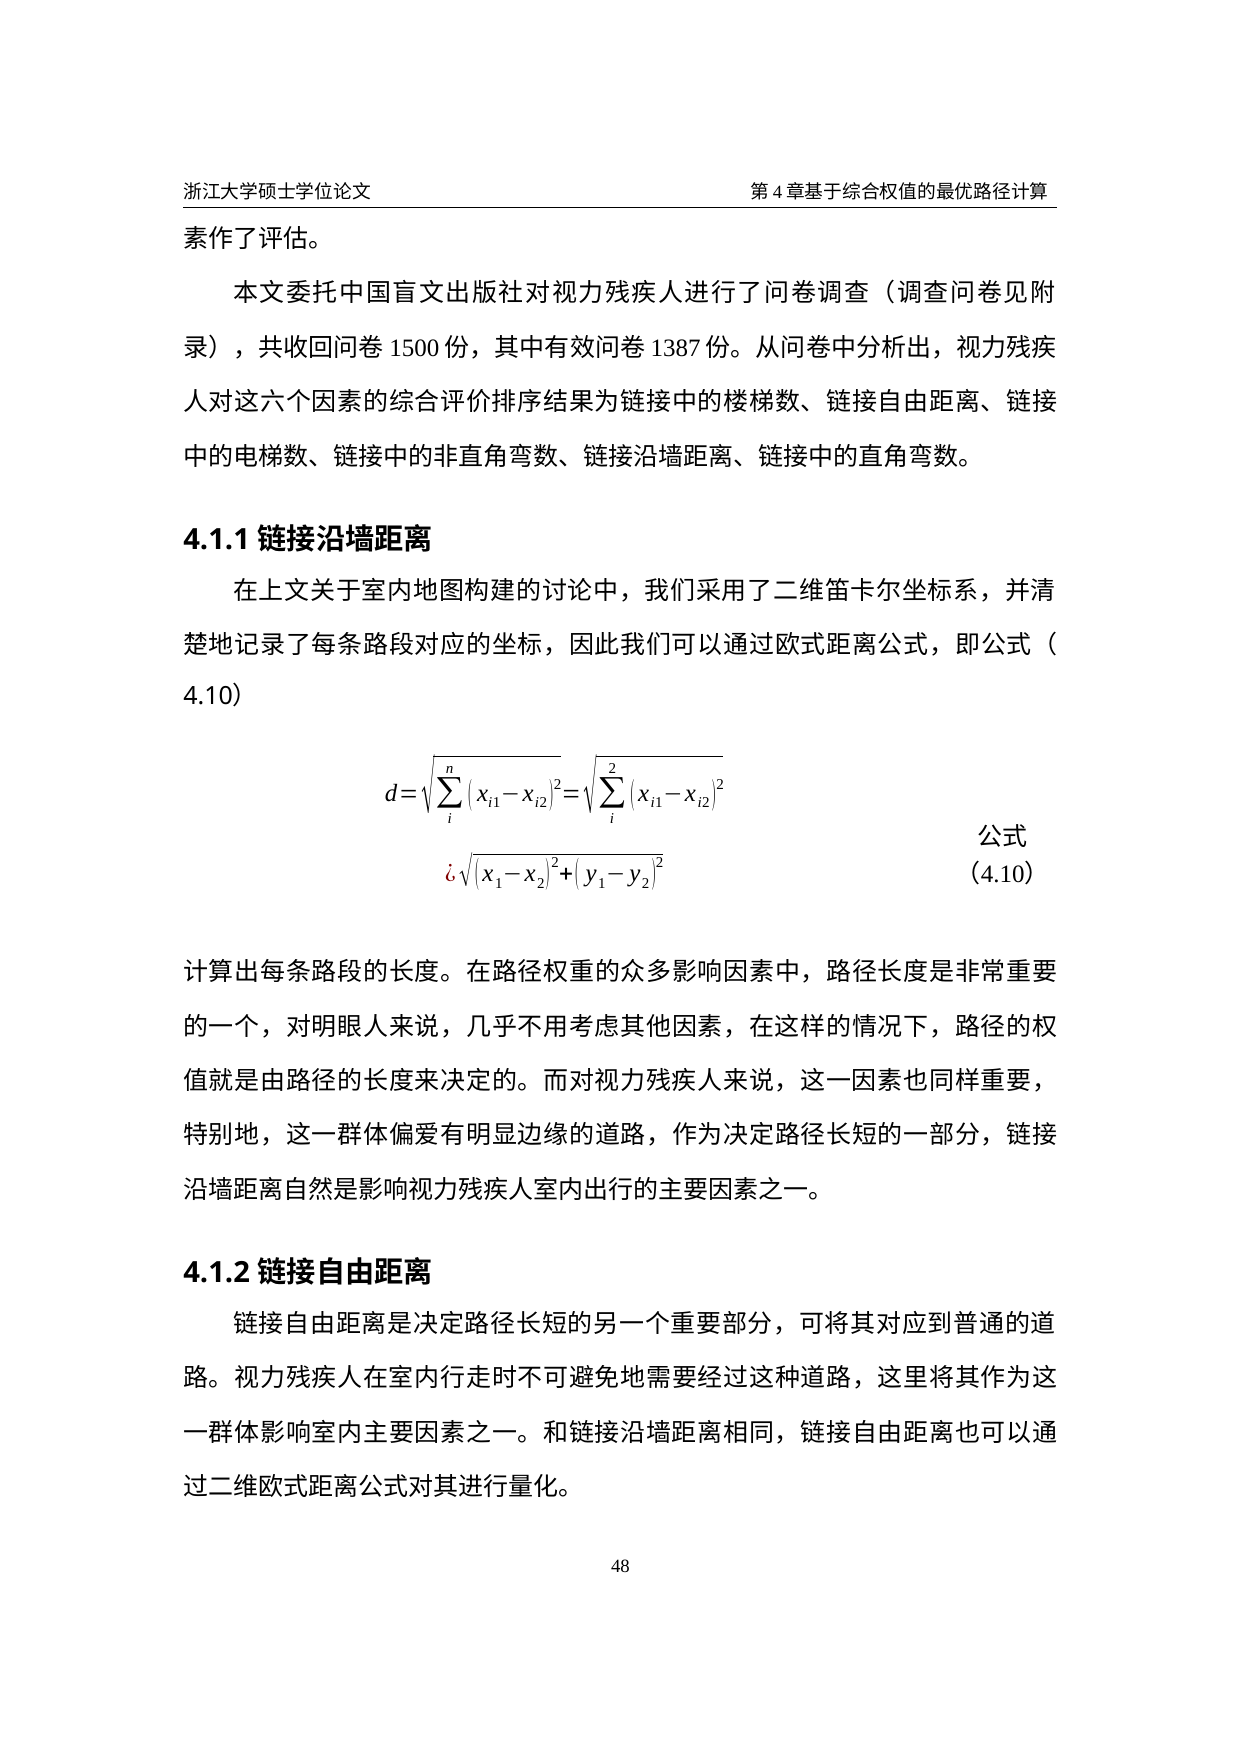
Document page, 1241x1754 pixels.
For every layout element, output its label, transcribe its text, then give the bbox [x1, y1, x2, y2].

text 本文委托中国盲文出版社对视力残疾人进行了问卷调查（调查问卷见附录），共收回问卷1500份，其中有效问卷1387份。从问卷中分析出，视力残疾人对这六个因素的综合评价排序结果为链接中的楼梯数、链接自由距离、链接中的电梯数、链接中的非直角弯数、链接沿墙距离、链接中的直角弯数。 [183, 273, 1057, 472]
subtitle 链接自由距离 [183, 1248, 1057, 1291]
table_header [172, 730, 936, 952]
text 计算出每条路段的长度。在路径权重的众多影响因素中，路径长度是非常重要的一个，对明眼人来说，几乎不用考虑其他因素，在这样的情况下，路径的权值就是由路径的长度来决定的。而对视力残疾人来说，这一因素也同样重要，特别地，这一群体偏爱有明显边缘的道路，作为决定路径长短的一部分，链接沿墙距离自然是影响视力残疾人室内出行的主要因素之一。 [183, 952, 1057, 1205]
text 链接自由距离是决定路径长短的另一个重要部分，可将其对应到普通的道路。视力残疾人在室内行走时不可避免地需要经过这种道路，这里将其作为这一群体影响室内主要因素之一。和链接沿墙距离相同，链接自由距离也可以通过二维欧式距离公式对其进行量化。 [183, 1303, 1057, 1503]
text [183, 218, 1057, 255]
subtitle 链接沿墙距离 [183, 515, 1057, 558]
